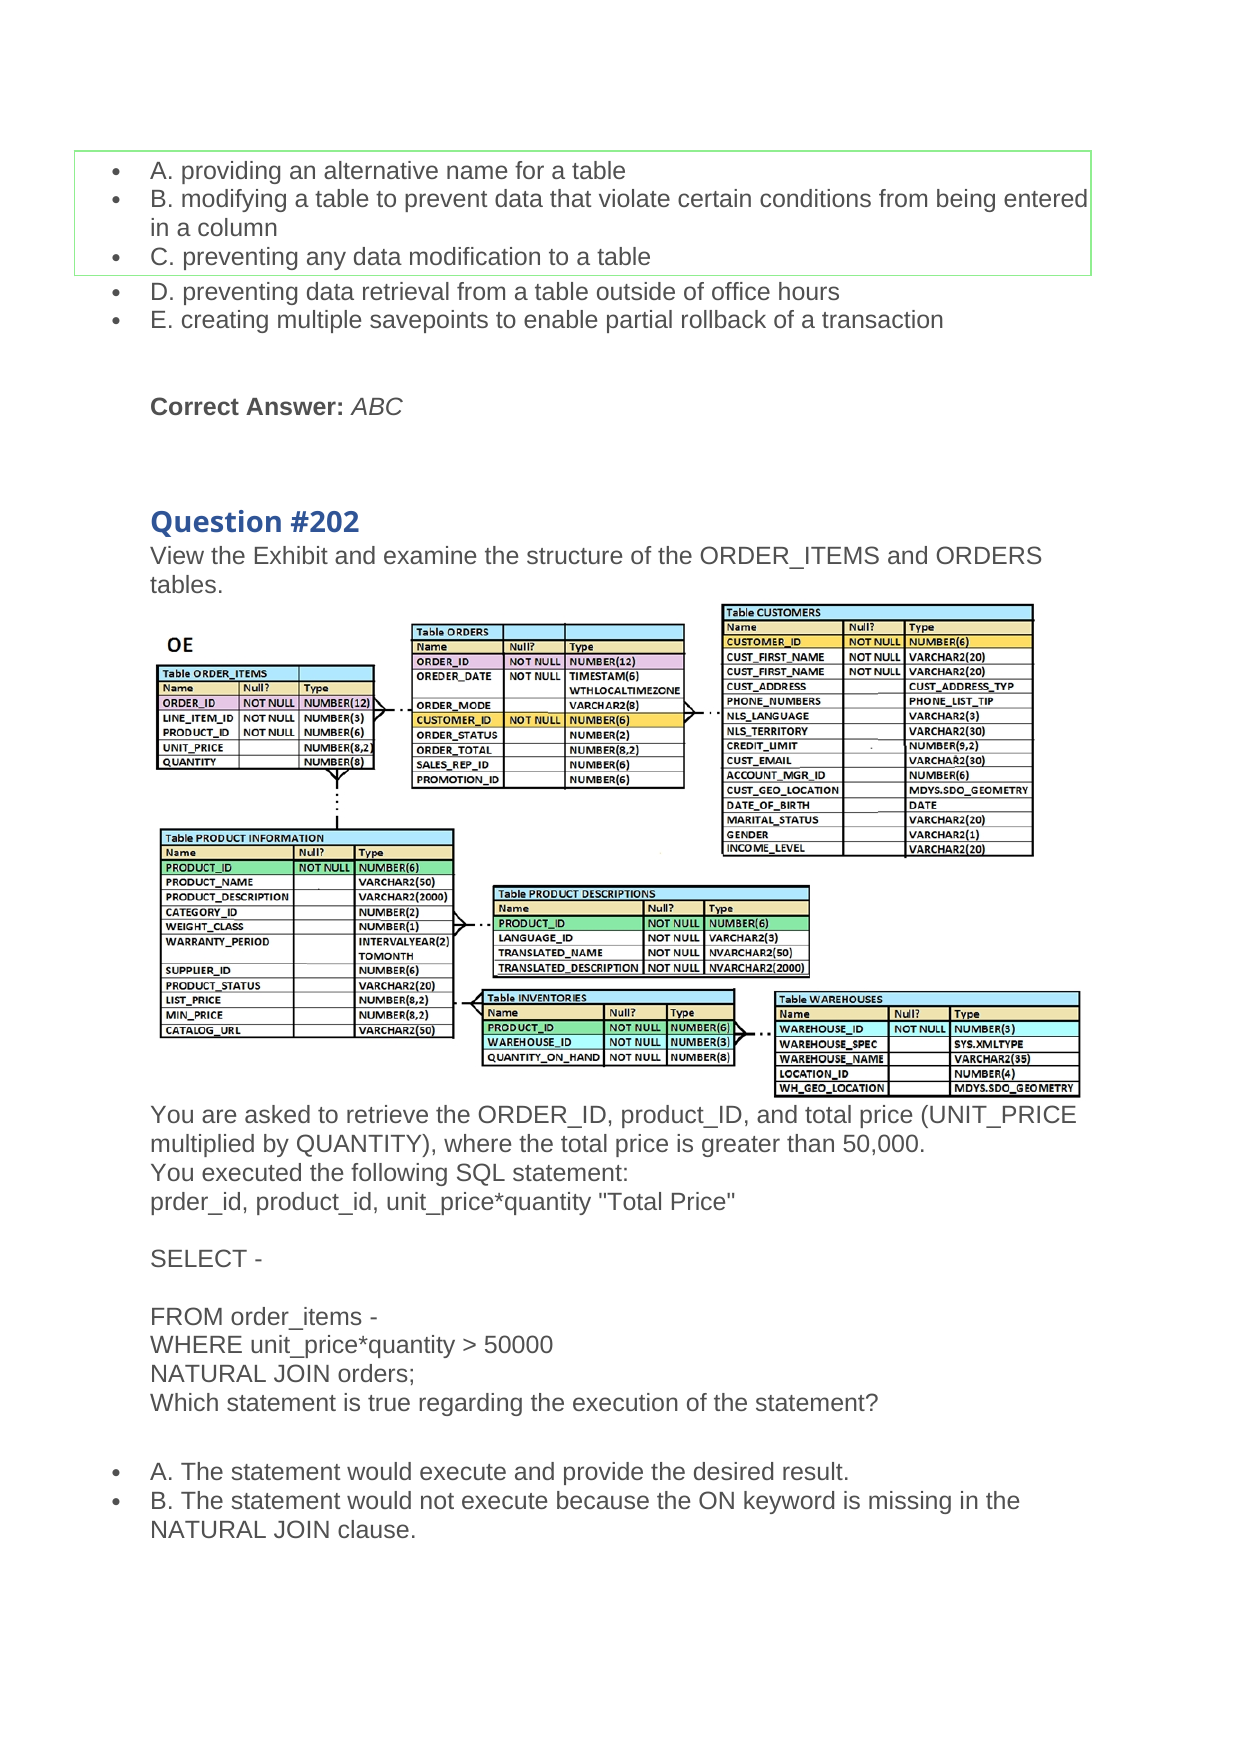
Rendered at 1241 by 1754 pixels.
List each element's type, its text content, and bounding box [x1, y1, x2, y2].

text Correct Answer: ABC [150, 392, 1090, 451]
list B. modifying a table to prevent data that violate certain conditions from being entered in a column [75, 179, 1090, 236]
picture [150, 598, 1090, 1101]
list E. creating multiple savepoints to enable partial rollback of a transaction [112, 305, 1090, 334]
subtitle Question #202 [150, 501, 1090, 541]
list B. The statement would not execute because the ON keyword is missing in the NATURAL JOIN clause. [112, 1486, 1090, 1543]
list A. providing an alternative name for a table [75, 152, 1090, 179]
text View the Exhibit and examine the structure of the ORDER_ITEMS and ORDERS tables. You are asked to retrieve the ORDER_ID, product_ID, and total price (UNIT_PRICE multiplied by QUANTITY), where the total price is greater than 50,000. You executed the following SQL statement: prder_id, product_id, unit_price*quantity "Total Price" SELECT - FROM order_items - WHERE unit_price*quantity > 50000 NATURAL JOIN orders; Which statement is true regarding the execution of the statement? [150, 541, 1090, 598]
text View the Exhibit and examine the structure of the ORDER_ITEMS and ORDERS tables. You are asked to retrieve the ORDER_ID, product_ID, and total price (UNIT_PRICE multiplied by QUANTITY), where the total price is greater than 50,000. You executed the following SQL statement: prder_id, product_id, unit_price*quantity "Total Price" SELECT - FROM order_items - WHERE unit_price*quantity > 50000 NATURAL JOIN orders; Which statement is true regarding the execution of the statement? [150, 1101, 1090, 1416]
list C. preventing any data modification to a table [75, 236, 1090, 275]
list D. preventing data retrieval from a table outside of office hours [112, 276, 1090, 305]
list A. The statement would execute and provide the desired result. [112, 1457, 1090, 1486]
